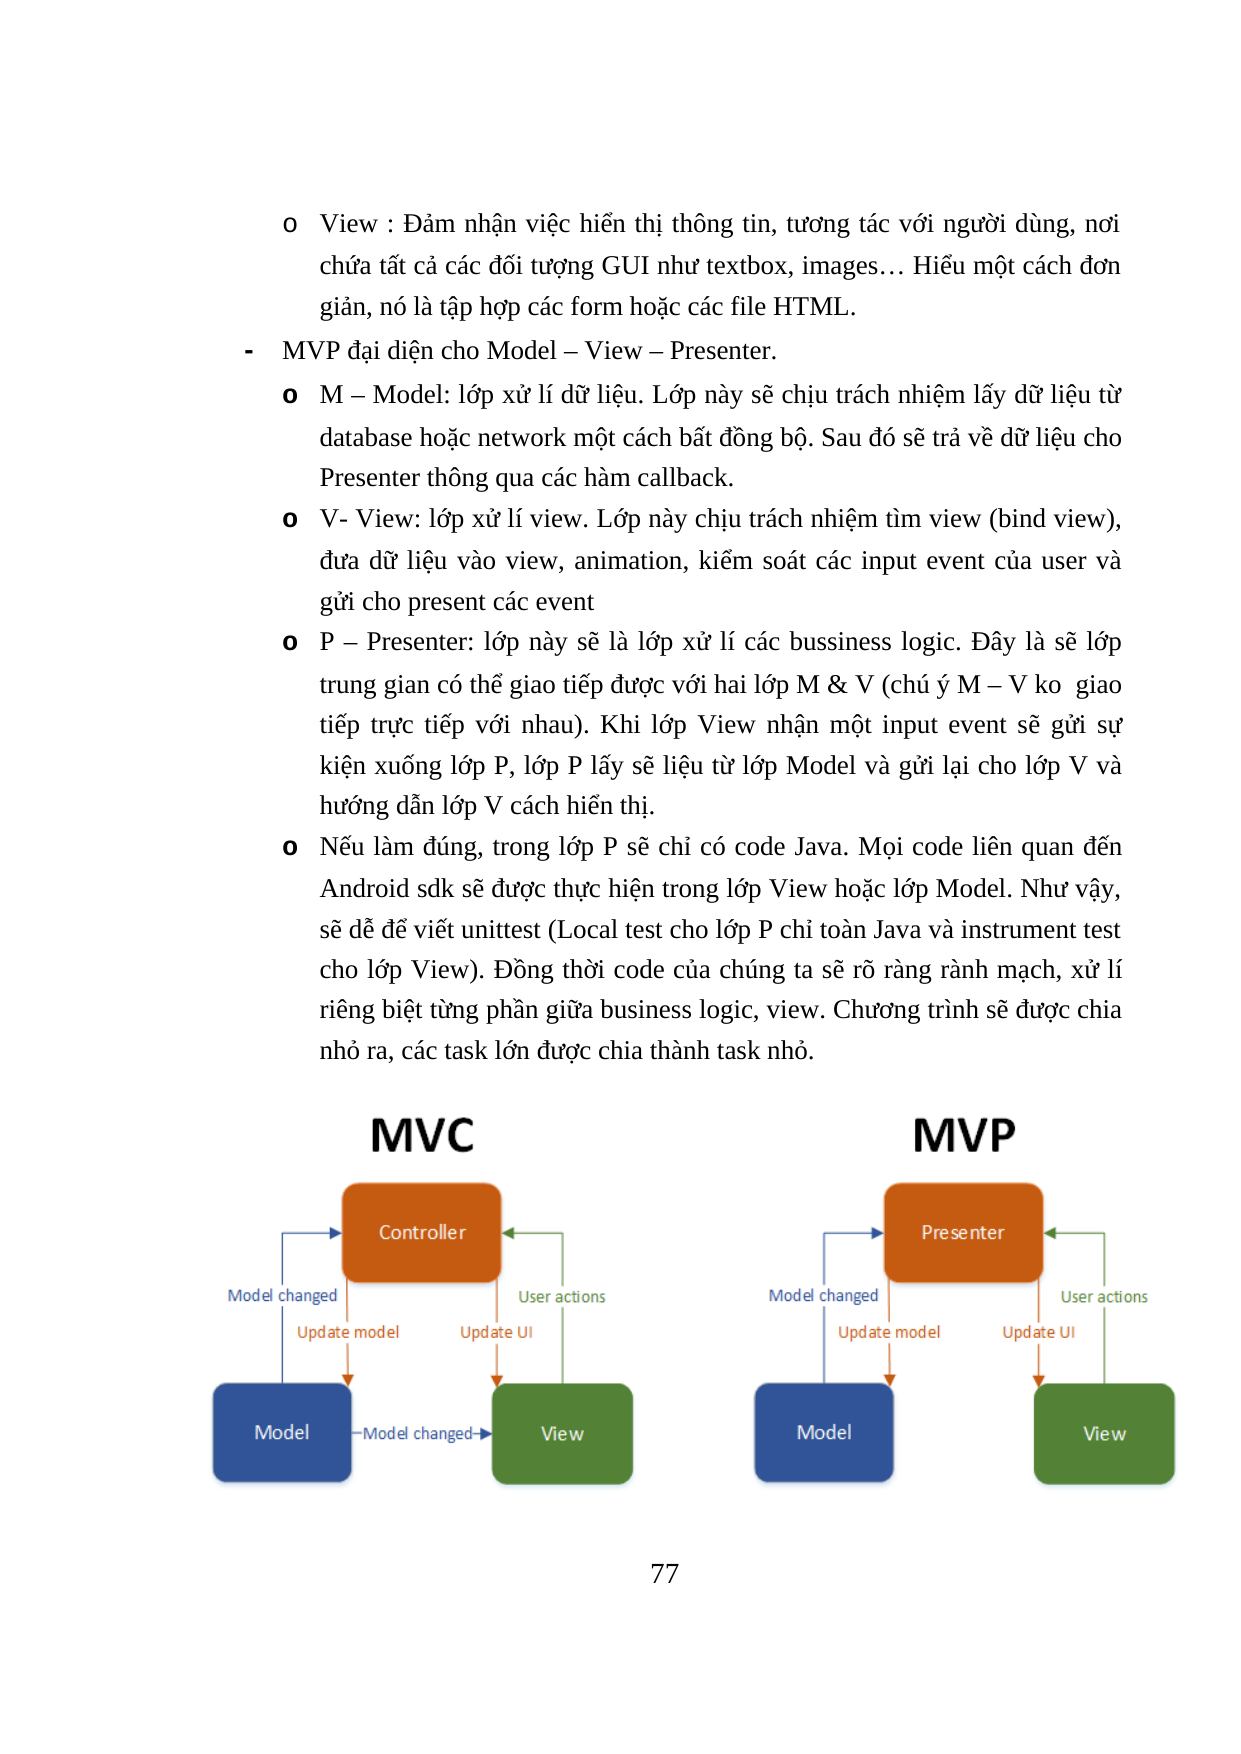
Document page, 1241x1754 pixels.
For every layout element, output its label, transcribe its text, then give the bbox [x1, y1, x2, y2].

list M – Model: lớp xử lí dữ liệu. Lớp này sẽ chịu trách nhiệm lấy dữ liệu từ database hoặc network một cách bất đồng bộ. Sau đó sẽ trả về dữ liệu cho Presenter thông qua các hàm callback. [282, 378, 1122, 492]
list V- View: lớp xử lí view. Lớp này chịu trách nhiệm tìm view (bind view), đưa dữ liệu vào view, animation, kiểm soát các input event của user và gửi cho present các event [282, 502, 1122, 616]
list View : Đảm nhận việc hiển thị thông tin, tương tác với người dùng, nơi chứa tất cả các đối tượng GUI như textbox, images… Hiểu một cách đơn giản, nó là tập hợp các form hoặc các file HTML. [282, 238, 1122, 321]
list Nếu làm đúng, trong lớp P sẽ chỉ có code Java. Mọi code liên quan đến Android sdk sẽ được thực hiện trong lớp View hoặc lớp Model. Như vậy, sẽ dễ để viết unittest (Local test cho lớp P chỉ toàn Java và instrument test cho lớp View). Đồng thời code của chúng ta sẽ rõ ràng rành mạch, xử lí riêng biệt từng phần giữa business logic, view. Chương trình sẽ được chia nhỏ ra, các task lớn được chia thành task nhỏ. [282, 830, 1122, 1065]
picture [206, 1087, 1182, 1495]
list P – Presenter: lớp này sẽ là lớp xử lí các bussiness logic. Đây là sẽ lớp trung gian có thể giao tiếp được với hai lớp M & V (chú ý M – V ko giao tiếp trực tiếp với nhau). Khi lớp View nhận một input event sẽ gửi sự kiện xuống lớp P, lớp P lấy sẽ liệu từ lớp Model và gửi lại cho lớp V và hướng dẫn lớp V cách hiển thị. [282, 625, 1122, 820]
list MVP đại diện cho Model – View – Presenter. [282, 330, 1122, 367]
